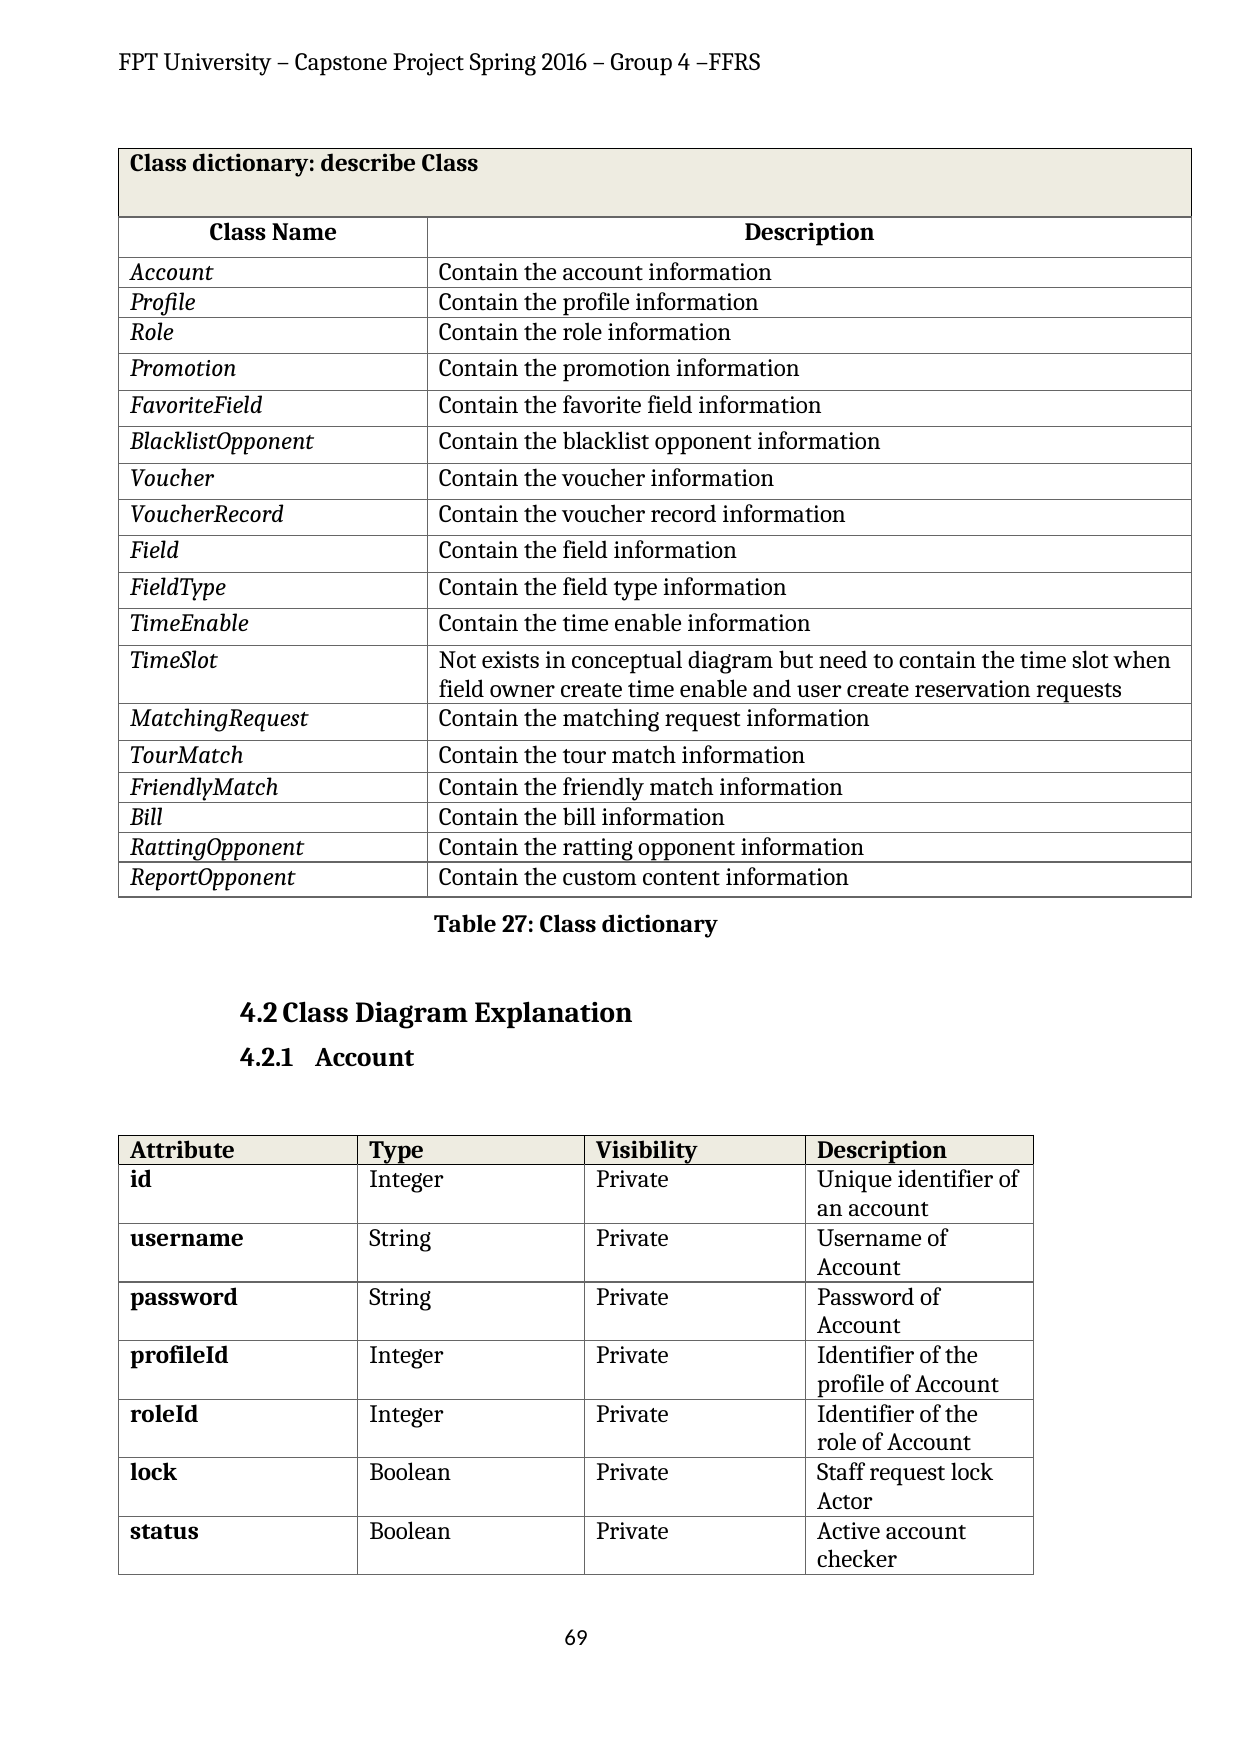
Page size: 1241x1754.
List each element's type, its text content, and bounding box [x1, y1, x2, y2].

table_cell Contain the voucher information [428, 464, 1191, 499]
table_cell username [119, 1224, 357, 1281]
table_cell Contain the custom content information [428, 863, 1191, 896]
table_cell Private [585, 1283, 805, 1340]
table_cell Contain the favorite field information [428, 391, 1191, 426]
table_header Visibility [585, 1136, 805, 1164]
table_cell Active account checker [806, 1517, 1033, 1574]
table_header Class dictionary: describe Class [119, 149, 1191, 216]
table_cell Boolean [358, 1517, 584, 1574]
table_cell Promotion [119, 354, 427, 389]
table_header Attribute [119, 1136, 357, 1164]
list Table 27: Class dictionary [118, 910, 1033, 939]
table_cell Integer [358, 1165, 584, 1223]
table_cell Private [585, 1165, 805, 1223]
table_cell Bill [119, 803, 427, 832]
table_cell ReportOpponent [119, 863, 427, 896]
table_cell Boolean [358, 1458, 584, 1516]
table_cell Private [585, 1517, 805, 1574]
table_cell Private [585, 1458, 805, 1516]
table_cell Field [119, 536, 427, 572]
table_cell id [119, 1165, 357, 1223]
table_cell Contain the field type information [428, 573, 1191, 608]
subtitle Class Diagram Explanation [240, 996, 1033, 1029]
table_cell Username of Account [806, 1224, 1033, 1281]
table_cell TimeEnable [119, 609, 427, 645]
table_cell password [119, 1283, 357, 1340]
table_cell RattingOpponent [119, 833, 427, 861]
table_cell Private [585, 1341, 805, 1398]
table_cell Contain the ratting opponent information [428, 833, 1191, 861]
table_cell FriendlyMatch [119, 773, 427, 802]
subtitle Account [240, 1042, 1033, 1073]
table_cell Identifier of the profile of Account [806, 1341, 1033, 1398]
table_cell Contain the field information [428, 536, 1191, 572]
table_cell Contain the profile information [428, 288, 1191, 317]
table_cell String [358, 1224, 584, 1281]
table_header Type [358, 1136, 584, 1164]
table_cell status [119, 1517, 357, 1574]
table_cell Integer [358, 1400, 584, 1457]
table_cell Contain the friendly match information [428, 773, 1191, 802]
table_cell Contain the voucher record information [428, 500, 1191, 535]
table_cell Password of Account [806, 1283, 1033, 1340]
table_cell MatchingRequest [119, 704, 427, 740]
table_cell Contain the time enable information [428, 609, 1191, 645]
table_cell Contain the blacklist opponent information [428, 427, 1191, 462]
table_cell Private [585, 1400, 805, 1457]
table_cell Class Name [119, 218, 427, 257]
table_cell Contain the bill information [428, 803, 1191, 832]
table_cell Account [119, 258, 427, 287]
table_cell Profile [119, 288, 427, 317]
table_cell Unique identifier of an account [806, 1165, 1033, 1223]
table_cell Role [119, 318, 427, 353]
table_cell Voucher [119, 464, 427, 499]
table_cell Contain the account information [428, 258, 1191, 287]
table_cell Integer [358, 1341, 584, 1398]
table_cell TourMatch [119, 741, 427, 772]
table_cell Staff request lock Actor [806, 1458, 1033, 1516]
table_header Description [806, 1136, 1033, 1164]
table_cell Not exists in conceptual diagram but need to contain the time slot when field owner create time enable and user create reservation requests [428, 646, 1191, 703]
table_cell FieldType [119, 573, 427, 608]
table_cell BlacklistOpponent [119, 427, 427, 462]
table_cell FavoriteField [119, 391, 427, 426]
table_cell Contain the role information [428, 318, 1191, 353]
table_cell Private [585, 1224, 805, 1281]
table_cell lock [119, 1458, 357, 1516]
table_cell TimeSlot [119, 646, 427, 703]
table_cell Description [428, 218, 1191, 257]
table_cell Identifier of the role of Account [806, 1400, 1033, 1457]
table_cell String [358, 1283, 584, 1340]
table_cell Contain the promotion information [428, 354, 1191, 389]
table_cell profileId [119, 1341, 357, 1398]
table_cell Contain the matching request information [428, 704, 1191, 740]
table_cell VoucherRecord [119, 500, 427, 535]
table_cell roleId [119, 1400, 357, 1457]
table_cell Contain the tour match information [428, 741, 1191, 772]
